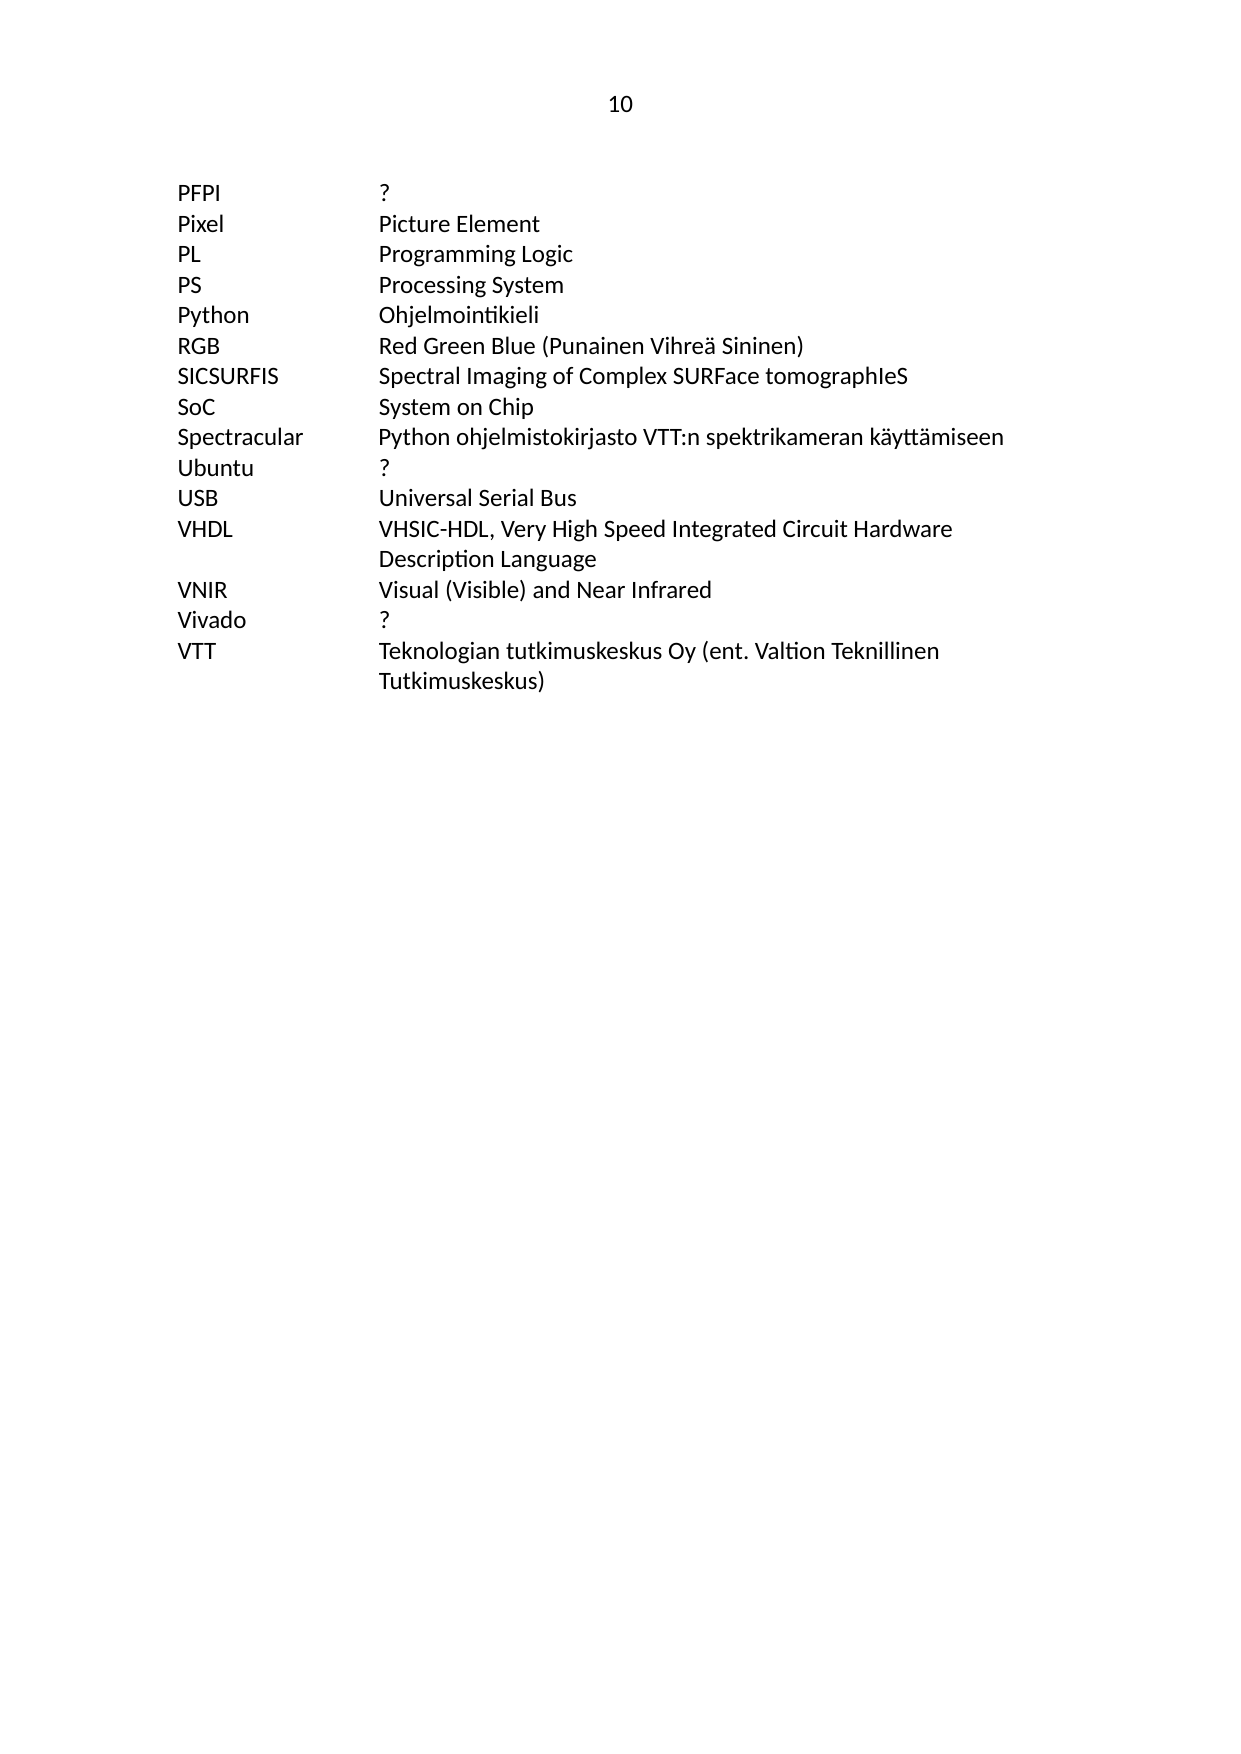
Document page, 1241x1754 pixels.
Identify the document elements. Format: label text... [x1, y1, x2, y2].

text Vivado ? [177, 604, 1063, 635]
text SICSURFIS Spectral Imaging of Complex SURFace tomographIeS [177, 360, 1063, 391]
text Pixel Picture Element [177, 208, 1063, 238]
text Spectracular Python ohjelmistokirjasto VTT:n spektrikameran käyttämiseen [177, 421, 1063, 452]
text PFPI ? [177, 177, 1063, 208]
text VTT Teknologian tutkimuskeskus Oy (ent. Valtion Teknillinen Tutkimuskeskus) [177, 635, 1063, 696]
text VHDL VHSIC-HDL, Very High Speed Integrated Circuit Hardware Description Language [177, 513, 1063, 574]
text Ubuntu ? [177, 452, 1063, 482]
text USB Universal Serial Bus [177, 482, 1063, 513]
text Python Ohjelmointikieli [177, 299, 1063, 330]
text SoC System on Chip [177, 391, 1063, 421]
text RGB Red Green Blue (Punainen Vihreä Sininen) [177, 330, 1063, 360]
text VNIR Visual (Visible) and Near Infrared [177, 574, 1063, 604]
text PL Programming Logic [177, 238, 1063, 269]
text PS Processing System [177, 269, 1063, 299]
